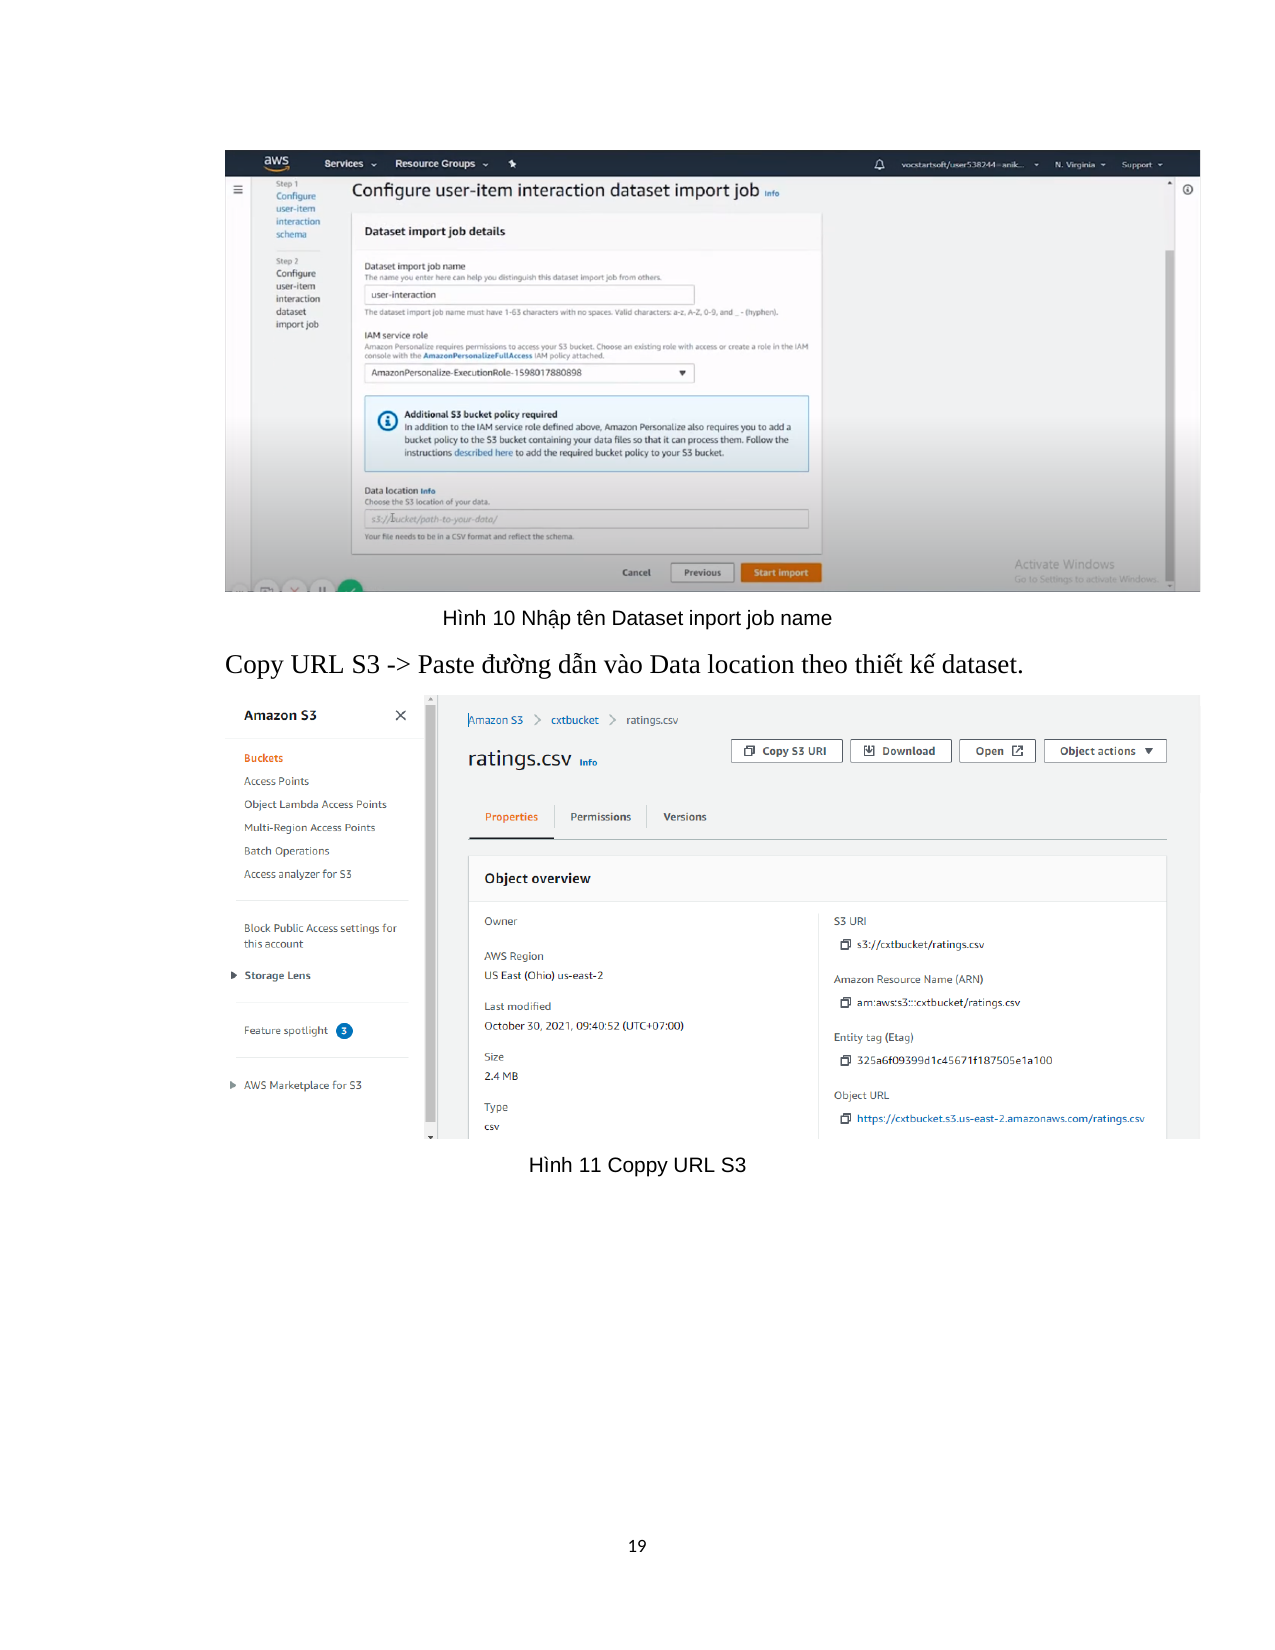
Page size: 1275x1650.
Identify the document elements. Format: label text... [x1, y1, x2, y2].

picture [225, 150, 1200, 592]
picture [225, 695, 1200, 1139]
text Copy URL S3 -> Paste đường dẫn vào Data location theo thiết kế dataset. [225, 648, 1125, 679]
